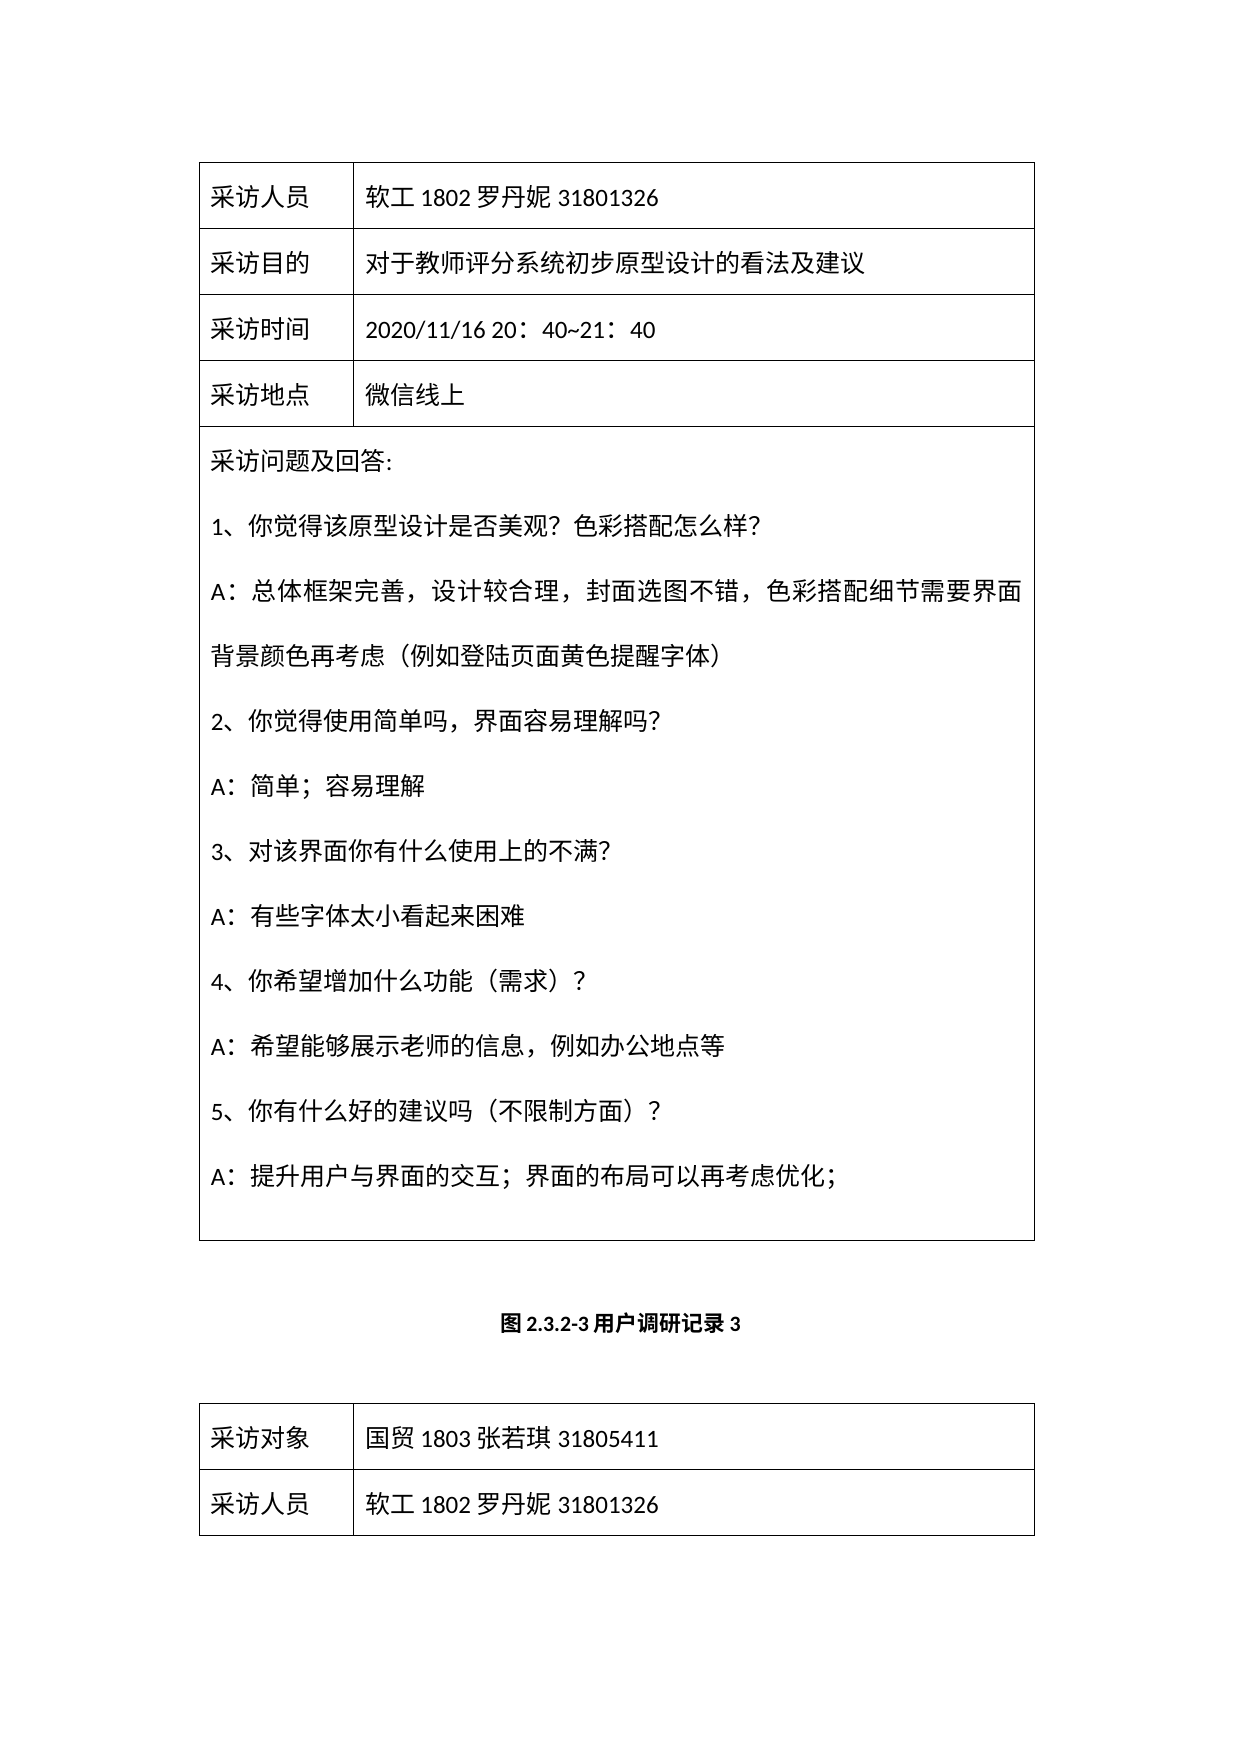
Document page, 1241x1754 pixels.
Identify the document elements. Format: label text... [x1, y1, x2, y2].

table_cell 采访时间 [200, 295, 353, 360]
table_cell 软工1802 罗丹妮 31801326 [354, 163, 1034, 228]
text 图2.3.2-3 用户调研记录3 [187, 1306, 1053, 1338]
table_cell 采访目的 [200, 229, 353, 294]
table_cell 微信线上 [354, 361, 1034, 426]
table_cell 2020/11/16 20：40~21：40 [354, 295, 1034, 360]
table_cell 采访问题及回答: 1、你觉得该原型设计是否美观？色彩搭配怎么样？ A：总体框架完善，设计较合理，封面选图不错，色彩搭配细节需要界面背景颜色再考虑（例如登陆页面黄色提醒字体） 2、你觉得使用简单吗，界面容易理解吗？ A：简单；容易理解 3、对该界面你有什么使用上的不满？ A：有些字体太小看起来困难 4、你希望增加什么功能（需求）？ A：希望能够展示老师的信息，例如办公地点等 5、你有什么好的建议吗（不限制方面）？ A：提升用户与界面的交互；界面的布局可以再考虑优化； [200, 427, 1034, 1240]
table_cell 采访地点 [200, 361, 353, 426]
table_header 采访对象 [200, 1404, 353, 1469]
table_cell 软工1802 罗丹妮 31801326 [354, 1470, 1034, 1535]
table_cell 对于教师评分系统初步原型设计的看法及建议 [354, 229, 1034, 294]
table_cell 采访人员 [200, 163, 353, 228]
table_header 国贸1803 张若琪 31805411 [354, 1404, 1034, 1469]
table_cell 采访人员 [200, 1470, 353, 1535]
